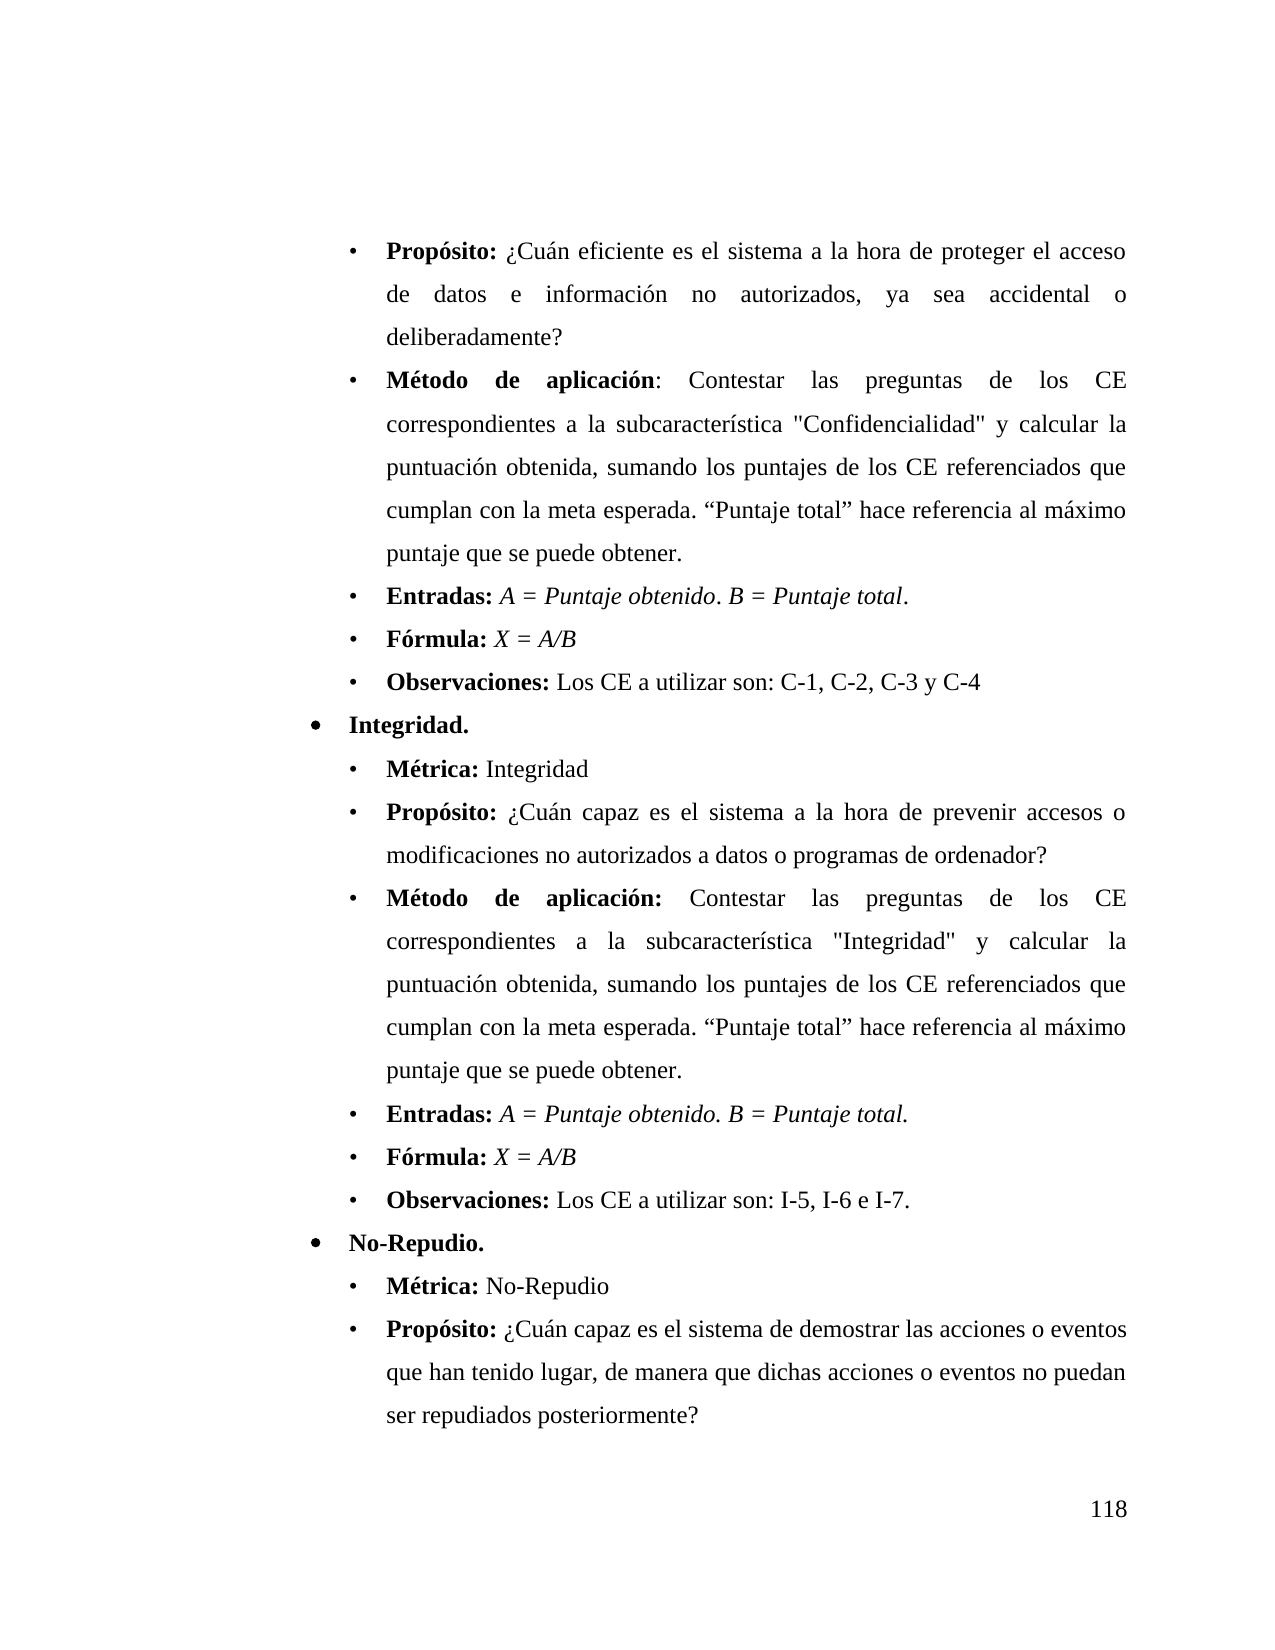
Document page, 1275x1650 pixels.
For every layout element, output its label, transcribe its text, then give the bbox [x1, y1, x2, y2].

list Observaciones: Los CE a utilizar son: C-1, C-2, C-3 y C-4 [349, 667, 1127, 696]
list Método de aplicación: Contestar las preguntas de los CE correspondientes a la subcaracterística "Integridad" y calcular la puntuación obtenida, sumando los puntajes de los CE referenciados que cumplan con la meta esperada. “Puntaje total” hace referencia al máximo puntaje que se puede obtener. [349, 883, 1127, 1084]
list Métrica: Integridad [349, 754, 1127, 782]
list Propósito: ¿Cuán capaz es el sistema de demostrar las acciones o eventos que han tenido lugar, de manera que dichas acciones o eventos no puedan ser repudiados posteriormente? [349, 1314, 1127, 1429]
list Entradas: A = Puntaje obtenido. B = Puntaje total. [349, 1099, 1127, 1127]
list Fórmula: X = A/B [349, 624, 1127, 653]
list Método de aplicación: Contestar las preguntas de los CE correspondientes a la subcaracterística "Confidencialidad" y calcular la puntuación obtenida, sumando los puntajes de los CE referenciados que cumplan con la meta esperada. “Puntaje total” hace referencia al máximo puntaje que se puede obtener. [349, 366, 1127, 567]
list Entradas: A = Puntaje obtenido. B = Puntaje total. [349, 581, 1127, 610]
list Métrica: No-Repudio [349, 1271, 1127, 1300]
list No-Repudio. [311, 1228, 1127, 1257]
list Propósito: ¿Cuán eficiente es el sistema a la hora de proteger el acceso de datos e información no autorizados, ya sea accidental o deliberadamente? [349, 236, 1127, 351]
list Integridad. [311, 711, 1127, 739]
list Observaciones: Los CE a utilizar son: I-5, I-6 e I-7. [349, 1185, 1127, 1214]
list Propósito: ¿Cuán capaz es el sistema a la hora de prevenir accesos o modificaciones no autorizados a datos o programas de ordenador? [349, 797, 1127, 869]
list Fórmula: X = A/B [349, 1142, 1127, 1171]
